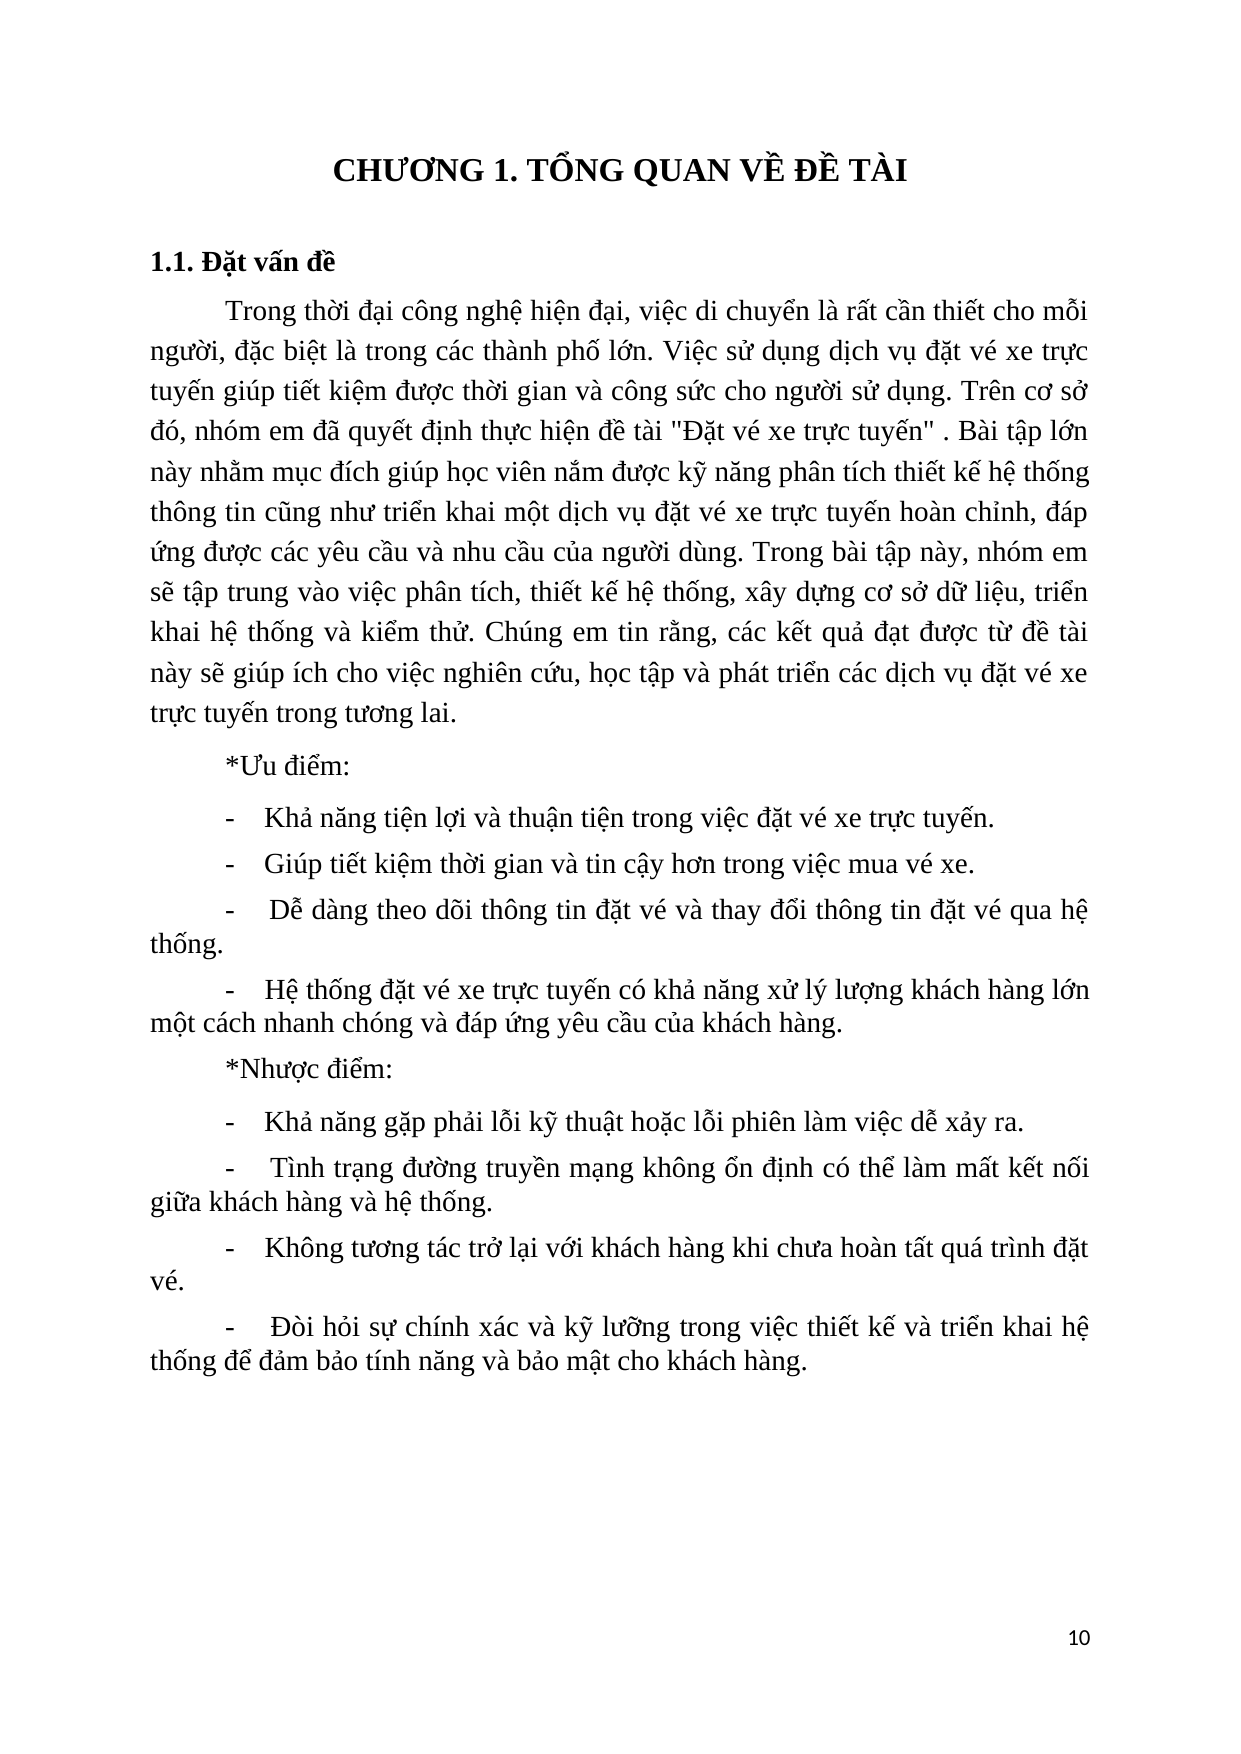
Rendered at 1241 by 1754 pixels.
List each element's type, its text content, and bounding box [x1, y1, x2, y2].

text - Khả năng gặp phải lỗi kỹ thuật hoặc lỗi phiên làm việc dễ xảy ra. [150, 1104, 1090, 1138]
text Trong thời đại công nghệ hiện đại, việc di chuyển là rất cần thiết cho mỗi người, đặc biệt là trong các thành phố lớn. Việc sử dụng dịch vụ đặt vé xe trực tuyến giúp tiết kiệm được thời gian và công sức cho người sử dụng. Trên cơ sở đó, nhóm em đã quyết định thực hiện đề tài "Đặt vé xe trực tuyến" . Bài tập lớn này nhằm mục đích giúp học viên nắm được kỹ năng phân tích thiết kế hệ thống thông tin cũng như triển khai một dịch vụ đặt vé xe trực tuyến hoàn chỉnh, đáp ứng được các yêu cầu và nhu cầu của người dùng. Trong bài tập này, nhóm em sẽ tập trung vào việc phân tích, thiết kế hệ thống, xây dựng cơ sở dữ liệu, triển khai hệ thống và kiểm thử. Chúng em tin rằng, các kết quả đạt được từ đề tài này sẽ giúp ích cho việc nghiên cứu, học tập và phát triển các dịch vụ đặt vé xe trực tuyến trong tương lai. [150, 293, 1090, 728]
subtitle CHƯƠNG 1. TỔNG QUAN VỀ ĐỀ TÀI [150, 150, 1090, 188]
text *Nhược điểm: [150, 1052, 1090, 1085]
text *Ưu điểm: [150, 748, 1090, 781]
subtitle 1.1. Đặt vấn đề [150, 244, 1090, 278]
text - Giúp tiết kiệm thời gian và tin cậy hơn trong việc mua vé xe. [150, 846, 1090, 880]
text - Đòi hỏi sự chính xác và kỹ lưỡng trong việc thiết kế và triển khai hệ thống để đảm bảo tính năng và bảo mật cho khách hàng. [150, 1309, 1090, 1377]
text - Hệ thống đặt vé xe trực tuyến có khả năng xử lý lượng khách hàng lớn một cách nhanh chóng và đáp ứng yêu cầu của khách hàng. [150, 972, 1090, 1039]
text - Dễ dàng theo dõi thông tin đặt vé và thay đổi thông tin đặt vé qua hệ thống. [150, 892, 1090, 959]
text - Khả năng tiện lợi và thuận tiện trong việc đặt vé xe trực tuyến. [150, 800, 1090, 834]
text - Không tương tác trở lại với khách hàng khi chưa hoàn tất quá trình đặt vé. [150, 1230, 1090, 1297]
text - Tình trạng đường truyền mạng không ổn định có thể làm mất kết nối giữa khách hàng và hệ thống. [150, 1150, 1090, 1217]
